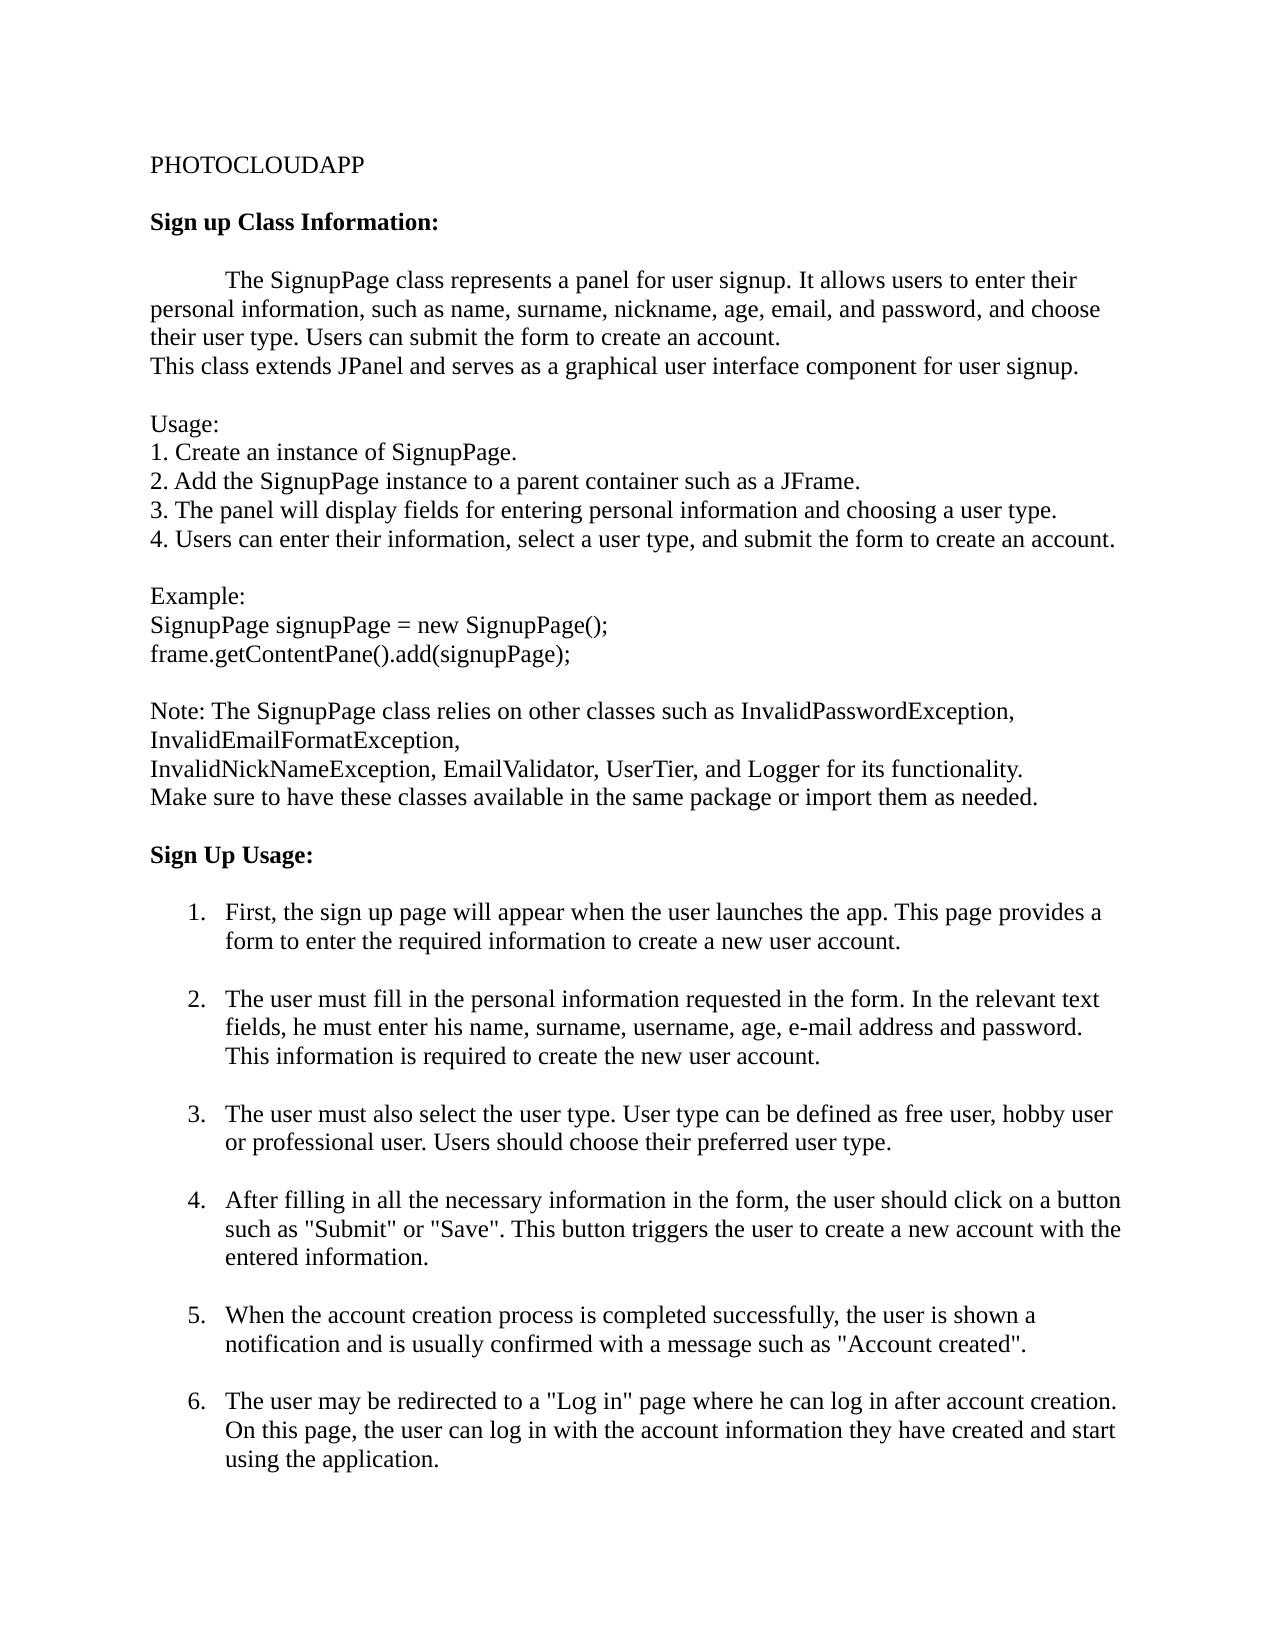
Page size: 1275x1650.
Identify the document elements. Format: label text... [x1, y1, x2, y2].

text 4. Users can enter their information, select a user type, and submit the form to create an account. [150, 524, 1125, 552]
text Sign Up Usage: [150, 840, 1125, 869]
text This class extends JPanel and serves as a graphical user interface component for user signup. [150, 351, 1125, 380]
list The user must fill in the personal information requested in the form. In the relevant text fields, he must enter his name, surname, username, age, e-mail address and password. This information is required to create the new user account. [187, 984, 1125, 1070]
list The user may be redirected to a "Log in" page where he can log in after account creation. On this page, the user can log in with the account information they have created and start using the application. [187, 1386, 1125, 1472]
list When the account creation process is completed successfully, the user is shown a notification and is usually confirmed with a message such as "Account created". [187, 1300, 1125, 1357]
text Sign up Class Information: [150, 207, 1125, 236]
text SignupPage signupPage = new SignupPage(); [150, 610, 1125, 639]
text frame.getContentPane().add(signupPage); [150, 639, 1125, 667]
text Usage: [150, 409, 1125, 437]
list After filling in all the necessary information in the form, the user should click on a button such as "Submit" or "Save". This button triggers the user to create a new account with the entered information. [187, 1185, 1125, 1271]
list The user must also select the user type. User type can be defined as free user, hobby user or professional user. Users should choose their preferred user type. [187, 1099, 1125, 1156]
text InvalidNickNameException, EmailValidator, UserTier, and Logger for its functionality. [150, 754, 1125, 782]
list First, the sign up page will appear when the user launches the app. This page provides a form to enter the required information to create a new user account. [187, 897, 1125, 955]
text 3. The panel will display fields for entering personal information and choosing a user type. [150, 495, 1125, 524]
text 1. Create an instance of SignupPage. [150, 437, 1125, 466]
text The SignupPage class represents a panel for user signup. It allows users to enter their personal information, such as name, surname, nickname, age, email, and password, and choose their user type. Users can submit the form to create an account. [150, 265, 1125, 351]
text Example: [150, 581, 1125, 610]
text Make sure to have these classes available in the same package or import them as needed. [150, 782, 1125, 811]
text PHOTOCLOUDAPP [150, 150, 1125, 179]
text 2. Add the SignupPage instance to a parent container such as a JFrame. [150, 466, 1125, 495]
text Note: The SignupPage class relies on other classes such as InvalidPasswordException, InvalidEmailFormatException, [150, 696, 1125, 754]
